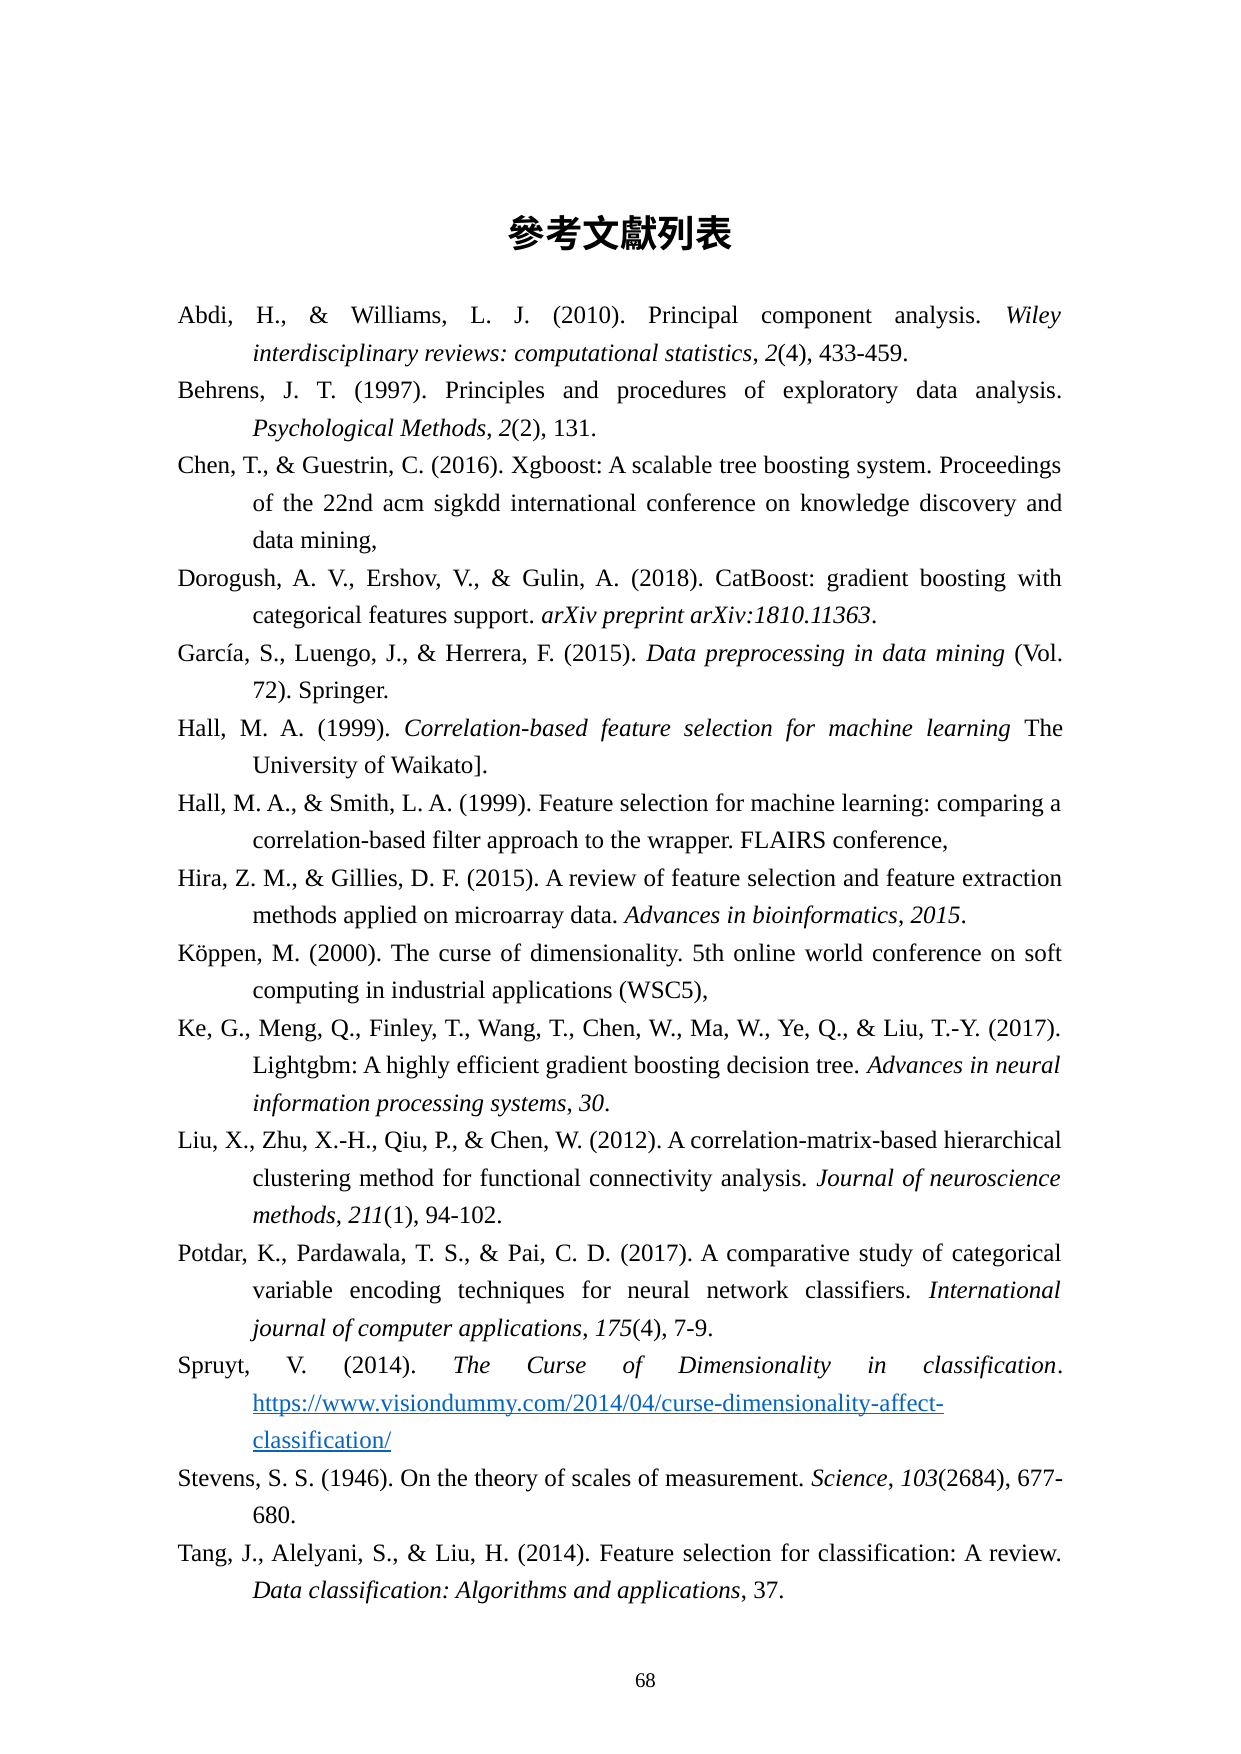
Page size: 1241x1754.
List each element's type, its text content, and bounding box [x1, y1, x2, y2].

text Potdar, K., Pardawala, T. S., & Pai, C. D. (2017). A comparative study of categorical variable encoding techniques for neural network classifiers. International journal of computer applications, 175(4), 7-9. [177, 1233, 1063, 1346]
text Stevens, S. S. (1946). On the theory of scales of measurement. Science, 103(2684), 677-680. [177, 1458, 1063, 1533]
subtitle 參考文獻列表 [177, 194, 1063, 269]
text Tang, J., Alelyani, S., & Liu, H. (2014). Feature selection for classification: A review. Data classification: Algorithms and applications, 37. [177, 1533, 1063, 1608]
text Abdi, H., & Williams, L. J. (2010). Principal component analysis. Wiley interdisciplinary reviews: computational statistics, 2(4), 433-459. [177, 296, 1063, 371]
text Chen, T., & Guestrin, C. (2016). Xgboost: A scalable tree boosting system. Proceedings of the 22nd acm sigkdd international conference on knowledge discovery and data mining, [177, 446, 1063, 558]
text Hira, Z. M., & Gillies, D. F. (2015). A review of feature selection and feature extraction methods applied on microarray data. Advances in bioinformatics, 2015. [177, 858, 1063, 933]
text Ke, G., Meng, Q., Finley, T., Wang, T., Chen, W., Ma, W., Ye, Q., & Liu, T.-Y. (2017). Lightgbm: A highly efficient gradient boosting decision tree. Advances in neural information processing systems, 30. [177, 1008, 1063, 1121]
text Hall, M. A. (1999). Correlation-based feature selection for machine learning The University of Waikato]. [177, 708, 1063, 783]
text Behrens, J. T. (1997). Principles and procedures of exploratory data analysis. Psychological Methods, 2(2), 131. [177, 371, 1063, 446]
text García, S., Luengo, J., & Herrera, F. (2015). Data preprocessing in data mining (Vol. 72). Springer. [177, 633, 1063, 708]
text Spruyt, V. (2014). The Curse of Dimensionality in classification. https://www.visiondummy.com/2014/04/curse-dimensionality-affect-classification/ [177, 1346, 1063, 1458]
text Dorogush, A. V., Ershov, V., & Gulin, A. (2018). CatBoost: gradient boosting with categorical features support. arXiv preprint arXiv:1810.11363. [177, 558, 1063, 633]
text Hall, M. A., & Smith, L. A. (1999). Feature selection for machine learning: comparing a correlation-based filter approach to the wrapper. FLAIRS conference, [177, 783, 1063, 858]
text Liu, X., Zhu, X.-H., Qiu, P., & Chen, W. (2012). A correlation-matrix-based hierarchical clustering method for functional connectivity analysis. Journal of neuroscience methods, 211(1), 94-102. [177, 1121, 1063, 1233]
text Köppen, M. (2000). The curse of dimensionality. 5th online world conference on soft computing in industrial applications (WSC5), [177, 933, 1063, 1008]
